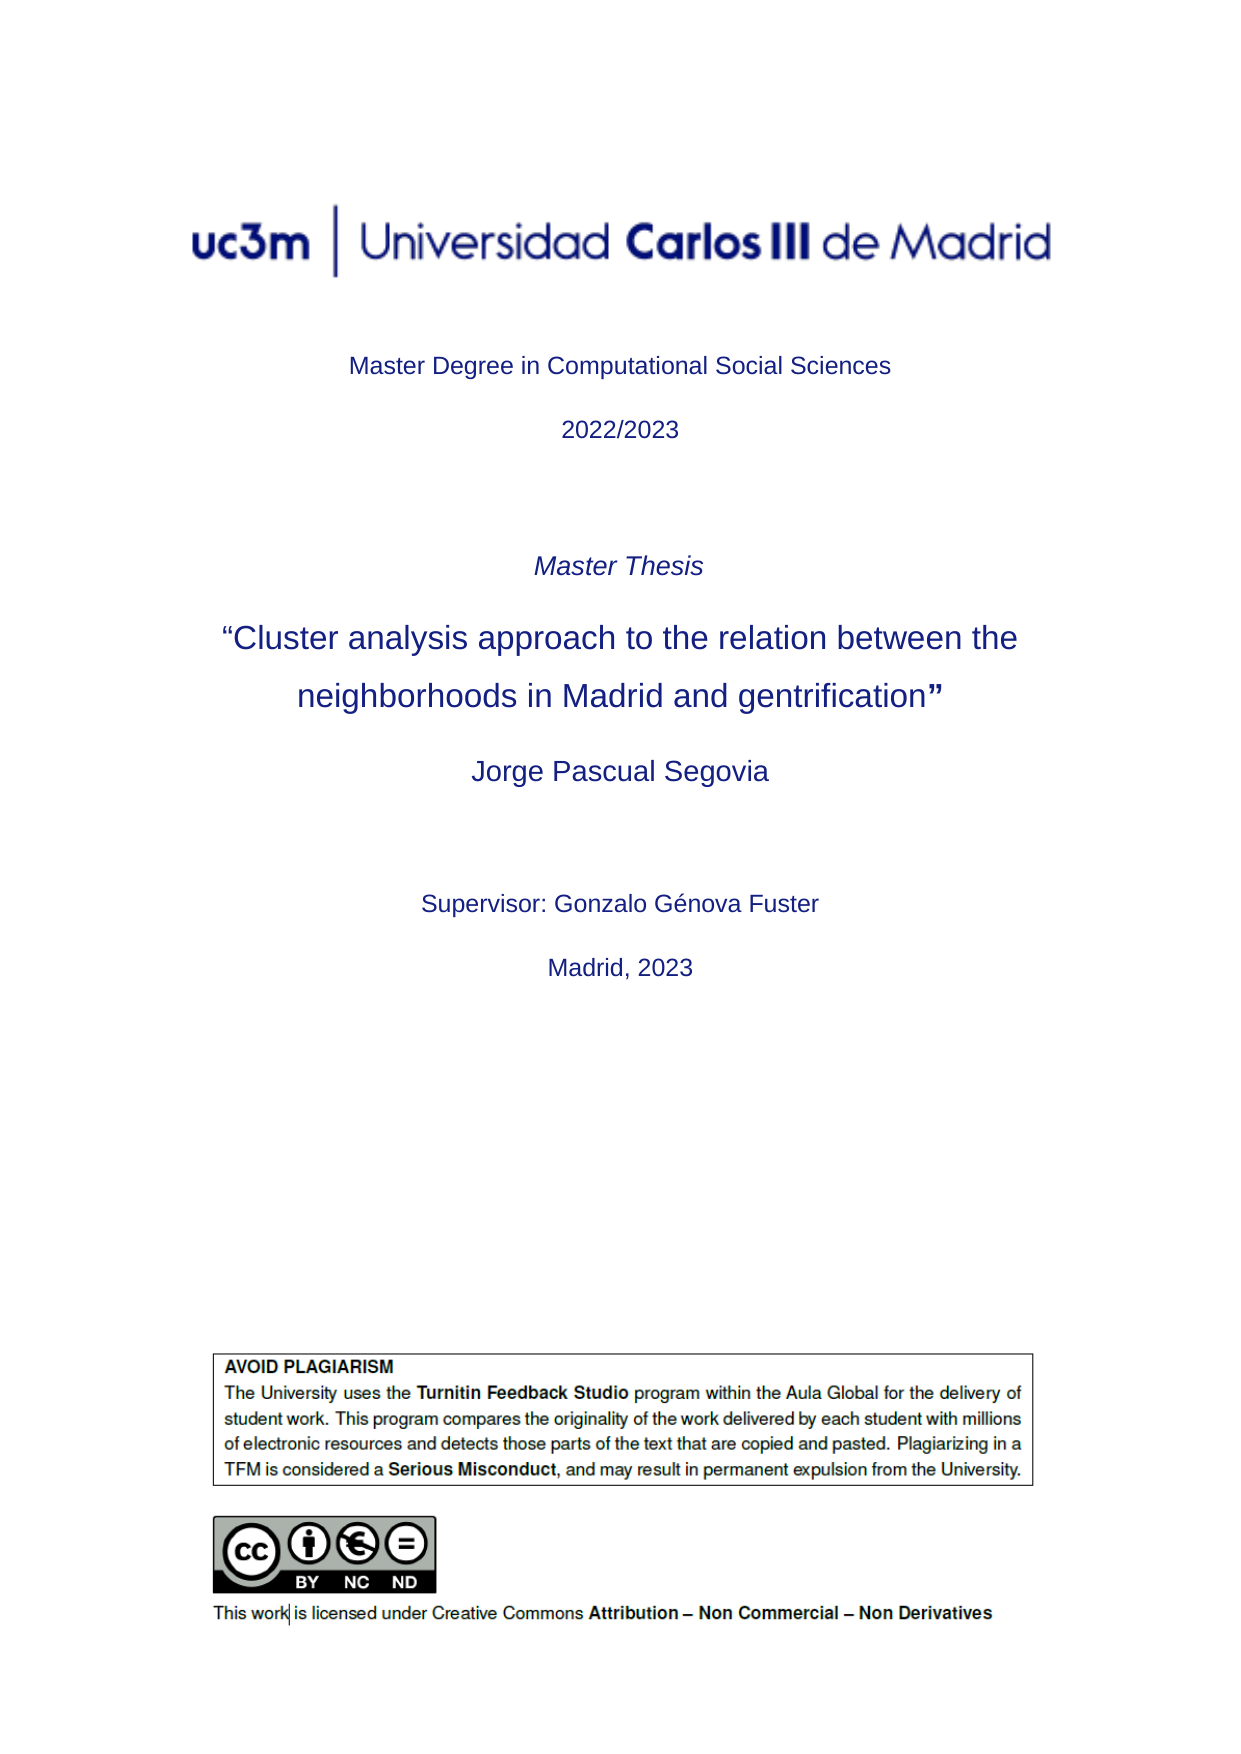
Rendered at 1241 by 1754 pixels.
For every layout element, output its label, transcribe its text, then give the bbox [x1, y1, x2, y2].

title Master Thesis [150, 550, 1090, 582]
picture [190, 1339, 1051, 1642]
title Madrid, 2023 [150, 953, 1090, 982]
title Master Degree in Computational Social Sciences [150, 351, 1090, 380]
picture [159, 170, 1081, 300]
title Supervisor: Gonzalo Génova Fuster [150, 889, 1090, 918]
title 2022/2023 [150, 415, 1090, 444]
title “Cluster analysis approach to the relation between the neighborhoods in Madrid and gentrification” [150, 618, 1090, 714]
title Jorge Pascual Segovia [150, 754, 1090, 788]
